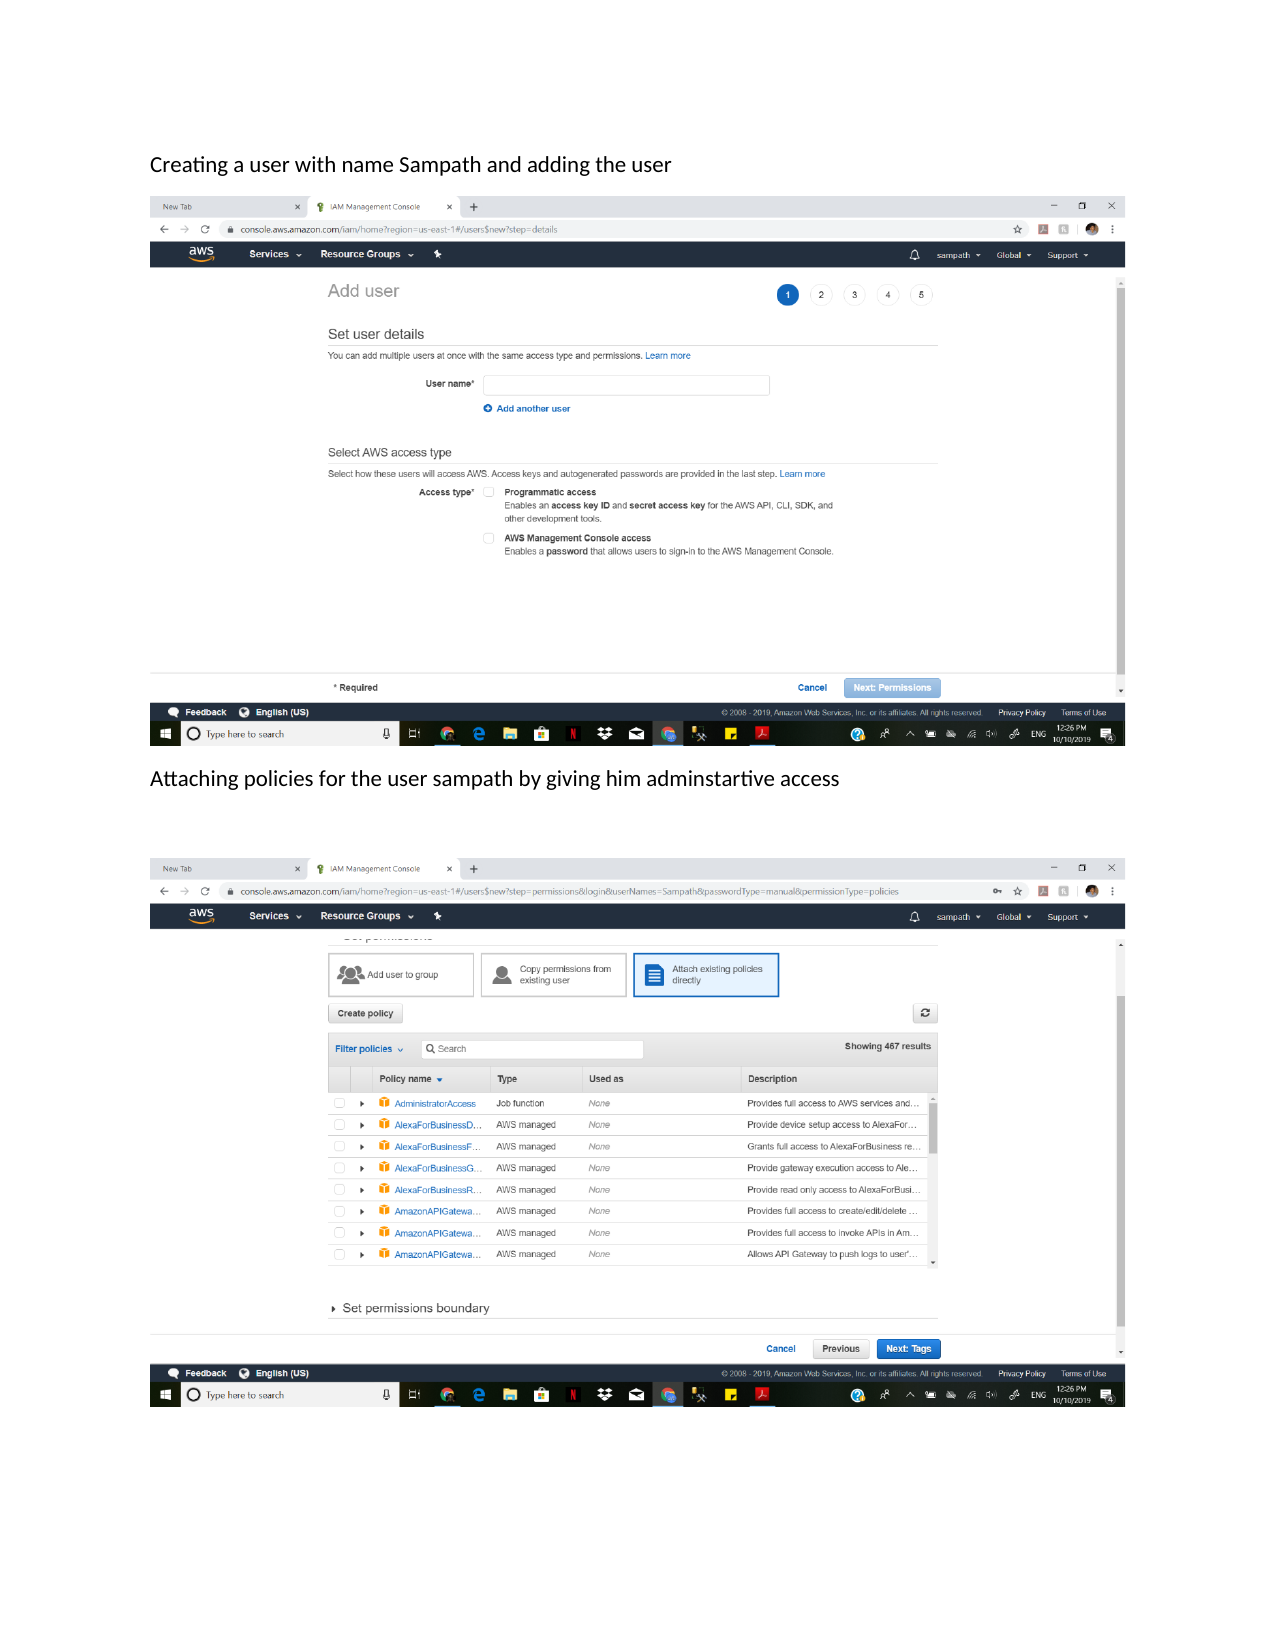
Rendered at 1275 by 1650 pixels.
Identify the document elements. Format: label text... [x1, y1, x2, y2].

text Attaching policies for the user sampath by giving him adminstartive access [150, 764, 1125, 792]
text Creating a user with name Sampath and adding the user [150, 150, 1125, 178]
picture [150, 858, 1125, 1407]
picture [150, 196, 1125, 746]
